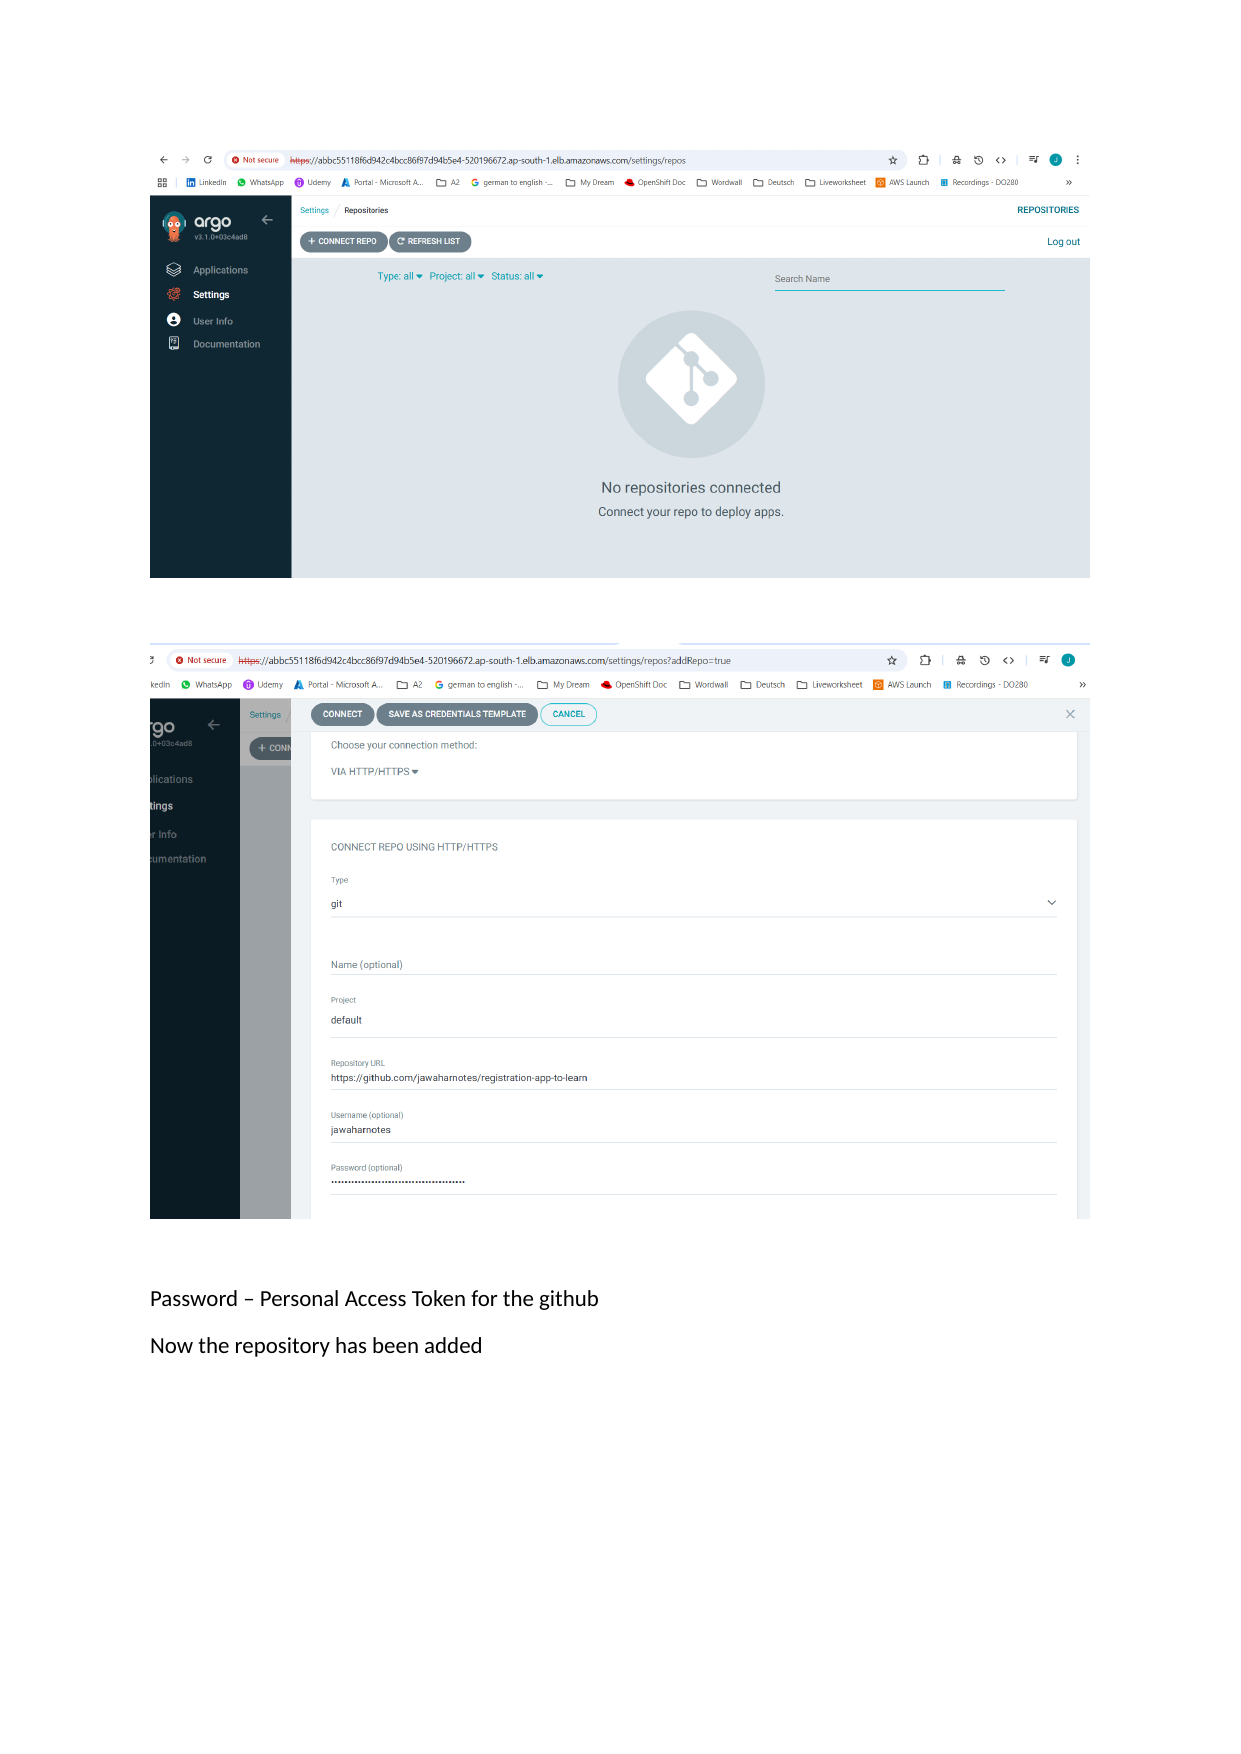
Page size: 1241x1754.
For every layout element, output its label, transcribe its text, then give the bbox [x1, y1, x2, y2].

text Password – Personal Access Token for the github [150, 1284, 1090, 1312]
picture [150, 643, 1091, 1219]
picture [150, 150, 1091, 578]
text Now the repository has been added [150, 1331, 1090, 1359]
